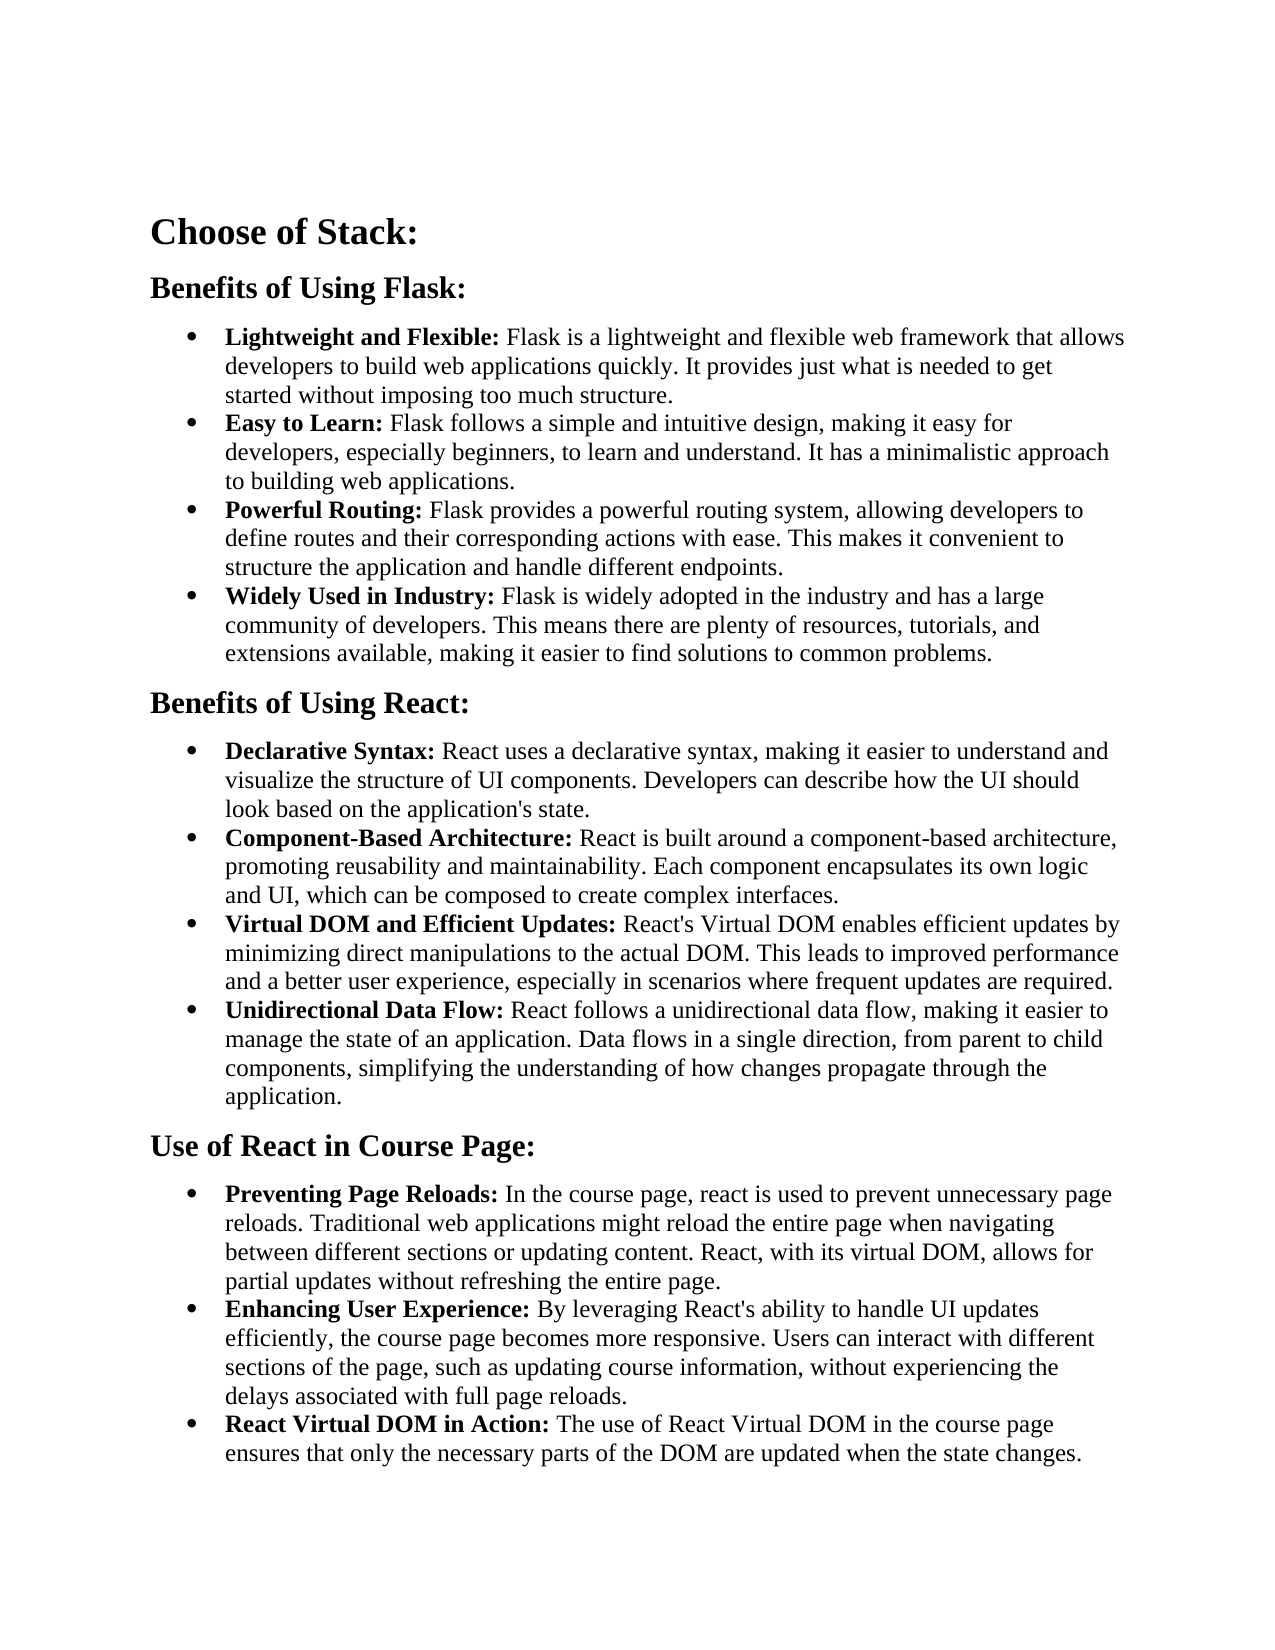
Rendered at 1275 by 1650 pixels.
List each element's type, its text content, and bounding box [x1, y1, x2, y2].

list Widely Used in Industry: Flask is widely adopted in the industry and has a large community of developers. This means there are plenty of resources, tutorials, and extensions available, making it easier to find solutions to common problems. [187, 581, 1125, 667]
list Virtual DOM and Efficient Updates: React's Virtual DOM enables efficient updates by minimizing direct manipulations to the actual DOM. This leads to improved performance and a better user experience, especially in scenarios where frequent updates are required. [187, 909, 1125, 995]
list Declarative Syntax: React uses a declarative syntax, making it easier to understand and visualize the structure of UI components. Developers can describe how the UI should look based on the application's state. [187, 736, 1125, 823]
text Benefits of Using React: [150, 684, 1125, 720]
list Enhancing User Experience: By leveraging React's ability to handle UI updates efficiently, the course page becomes more responsive. Users can interact with different sections of the page, such as updating course information, without experiencing the delays associated with full page reloads. [187, 1294, 1125, 1409]
list Unidirectional Data Flow: React follows a unidirectional data flow, making it easier to manage the state of an application. Data flows in a single direction, from parent to child components, simplifying the understanding of how changes propagate through the application. [187, 995, 1125, 1110]
text Choose of Stack: [150, 210, 1125, 253]
text Use of React in Course Page: [150, 1127, 1125, 1163]
list Lightweight and Flexible: Flask is a lightweight and flexible web framework that allows developers to build web applications quickly. It provides just what is needed to get started without imposing too much structure. [187, 322, 1125, 408]
list Easy to Learn: Flask follows a simple and intuitive design, making it easy for developers, especially beginners, to learn and understand. It has a minimalistic approach to building web applications. [187, 408, 1125, 495]
list Preventing Page Reloads: In the course page, react is used to prevent unnecessary page reloads. Traditional web applications might reload the entire page when navigating between different sections or updating content. React, with its virtual DOM, allows for partial updates without refreshing the entire page. [187, 1179, 1125, 1294]
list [187, 1409, 1125, 1467]
text Benefits of Using Flask: [150, 269, 1125, 306]
list Powerful Routing: Flask provides a powerful routing system, allowing developers to define routes and their corresponding actions with ease. This makes it convenient to structure the application and handle different endpoints. [187, 495, 1125, 581]
list Component-Based Architecture: React is built around a component-based architecture, promoting reusability and maintainability. Each component encapsulates its own logic and UI, which can be composed to create complex interfaces. [187, 823, 1125, 909]
